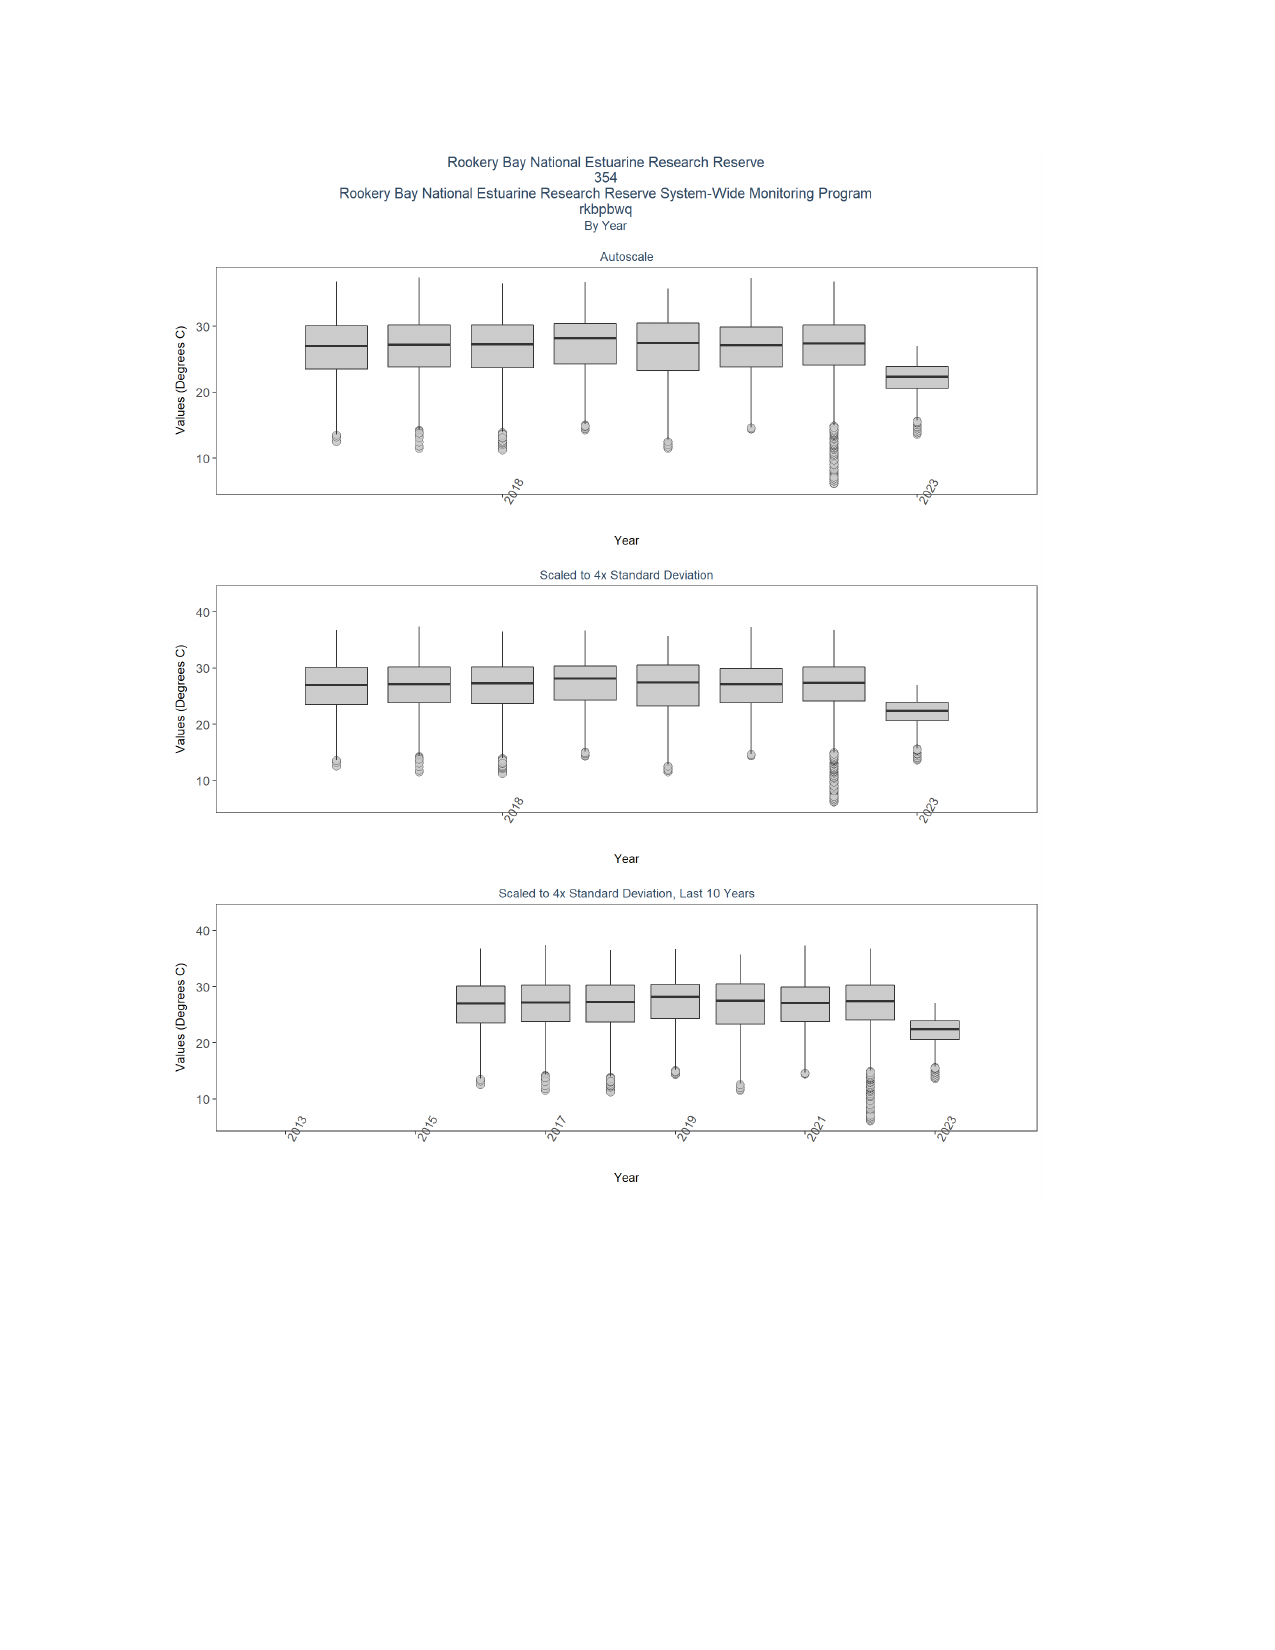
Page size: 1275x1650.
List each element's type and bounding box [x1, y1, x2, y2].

picture [168, 150, 1044, 1200]
